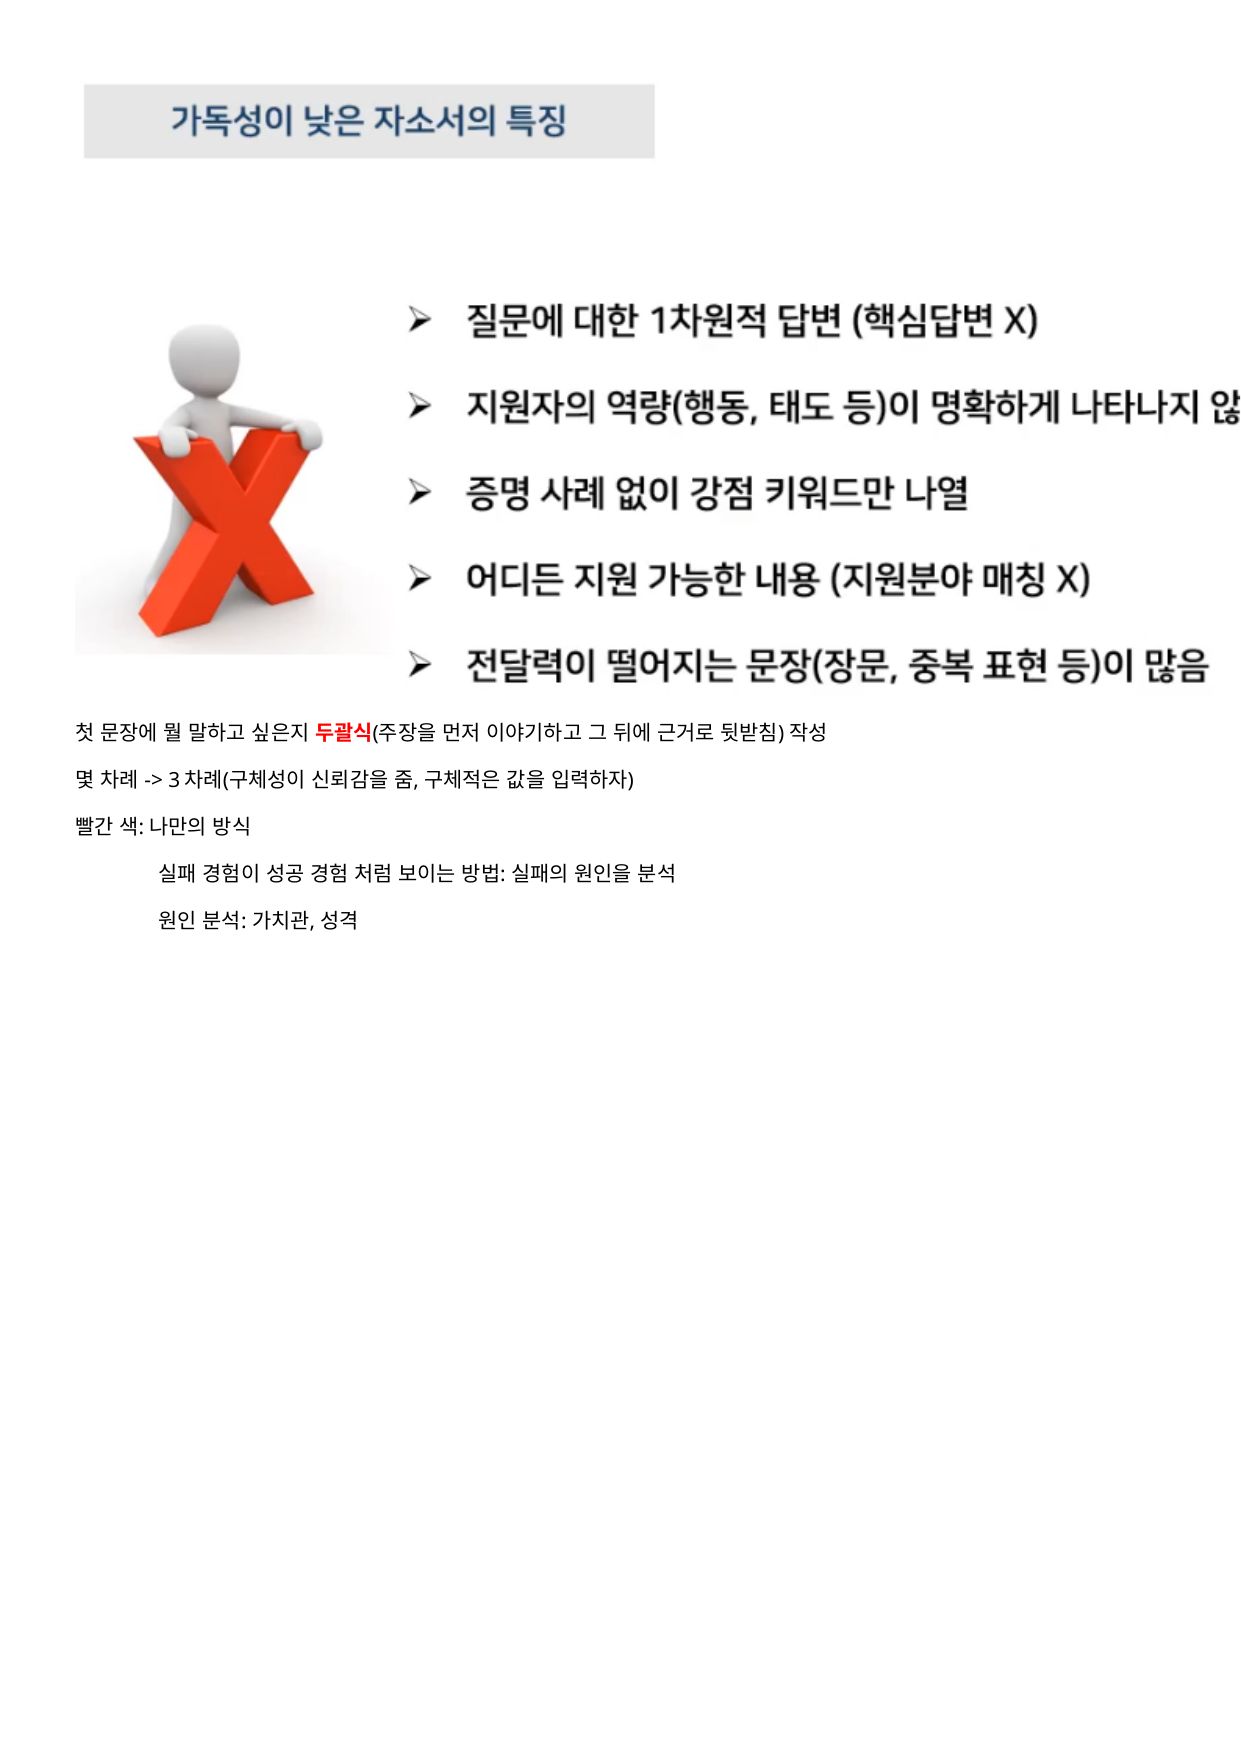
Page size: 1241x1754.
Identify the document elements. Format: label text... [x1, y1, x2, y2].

text 실패 경험이 성공 경험 처럼 보이는 방법: 실패의 원인을 분석 [75, 858, 1165, 888]
text 빨간 색: 나만의 방식 [75, 811, 1165, 841]
text 원인 분석: 가치관, 성격 [75, 904, 1165, 935]
text 첫 문장에 뭘 말하고 싶은지 두괄식(주장을 먼저 이야기하고 그 뒤에 근거로 뒷받침) 작성 [75, 717, 1165, 747]
picture [75, 75, 1241, 700]
text 몇 차례 -> 3차례(구체성이 신뢰감을 줌, 구체적은 값을 입력하자) [75, 764, 1165, 794]
